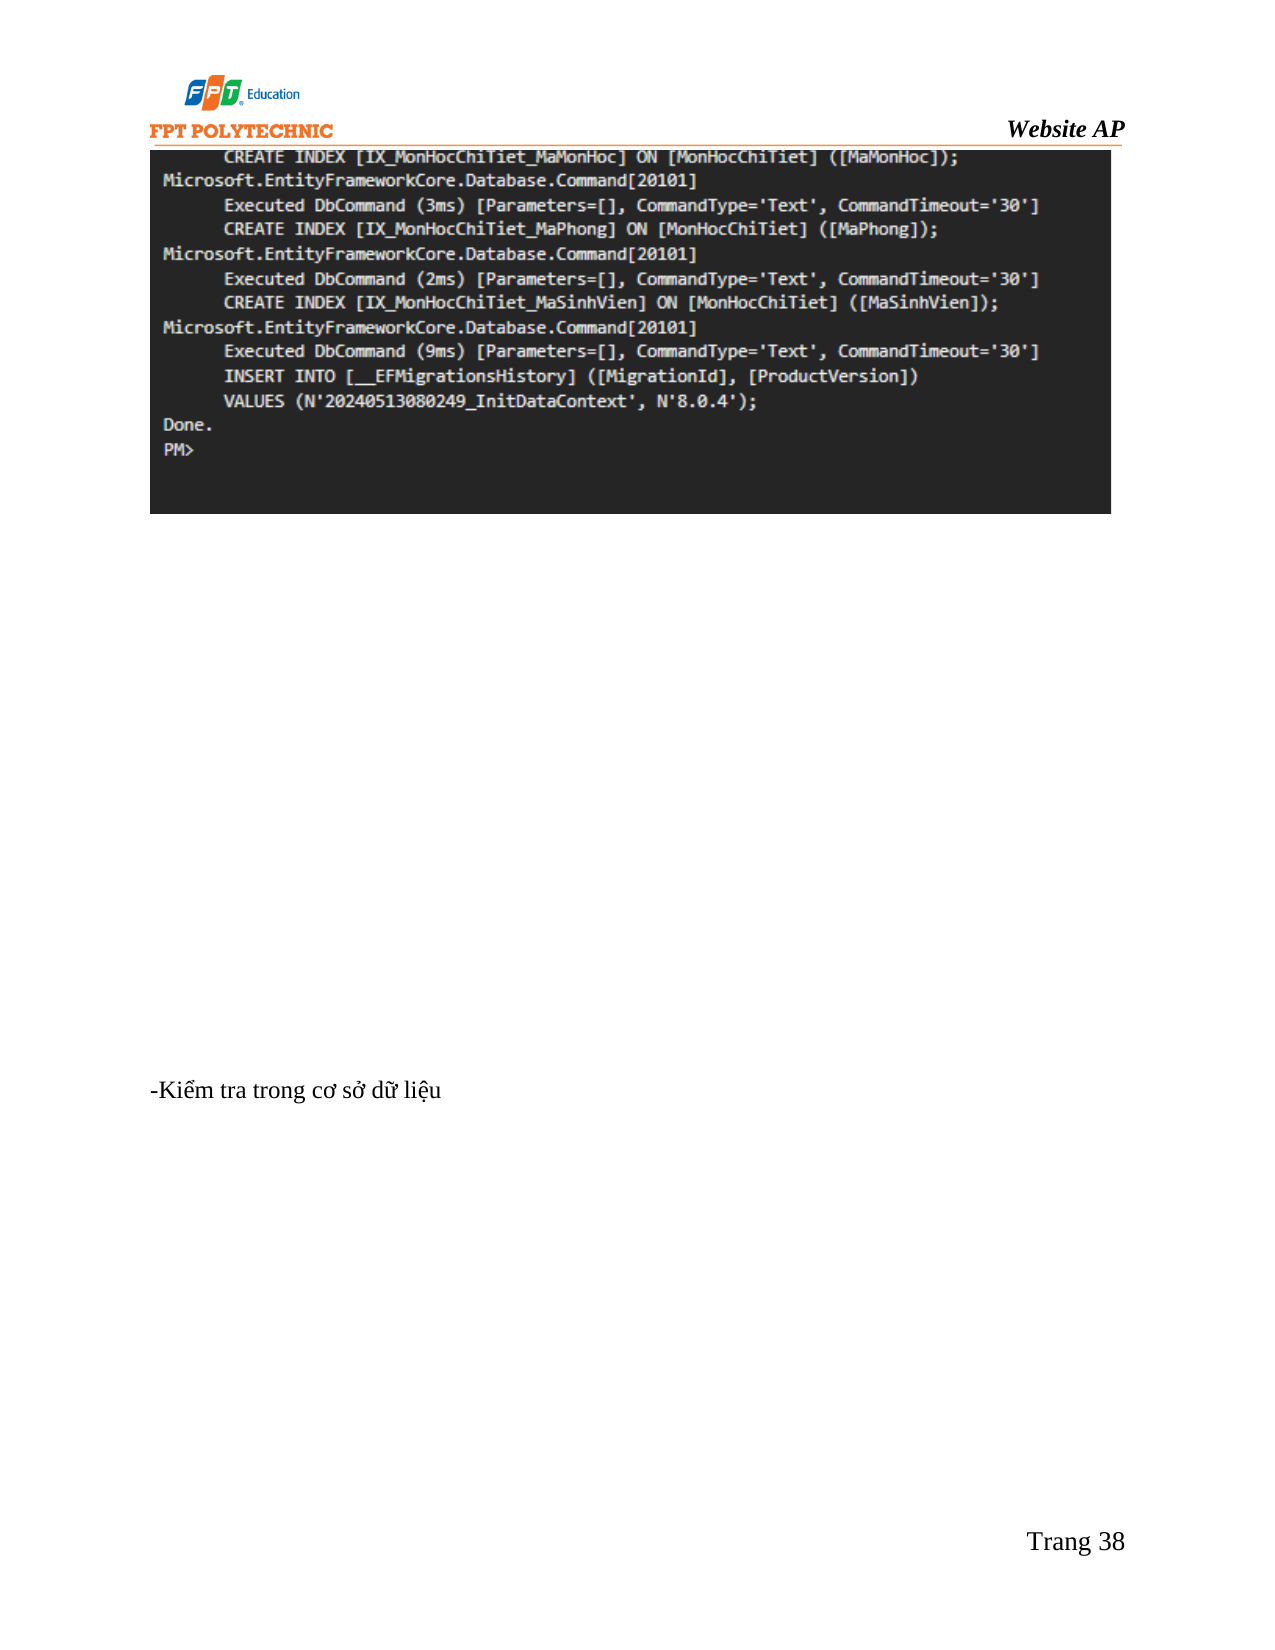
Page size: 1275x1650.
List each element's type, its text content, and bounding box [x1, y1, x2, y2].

picture [150, 150, 1112, 514]
list -Kiểm tra trong cơ sở dữ liệu [150, 1075, 1125, 1104]
picture [150, 75, 333, 138]
